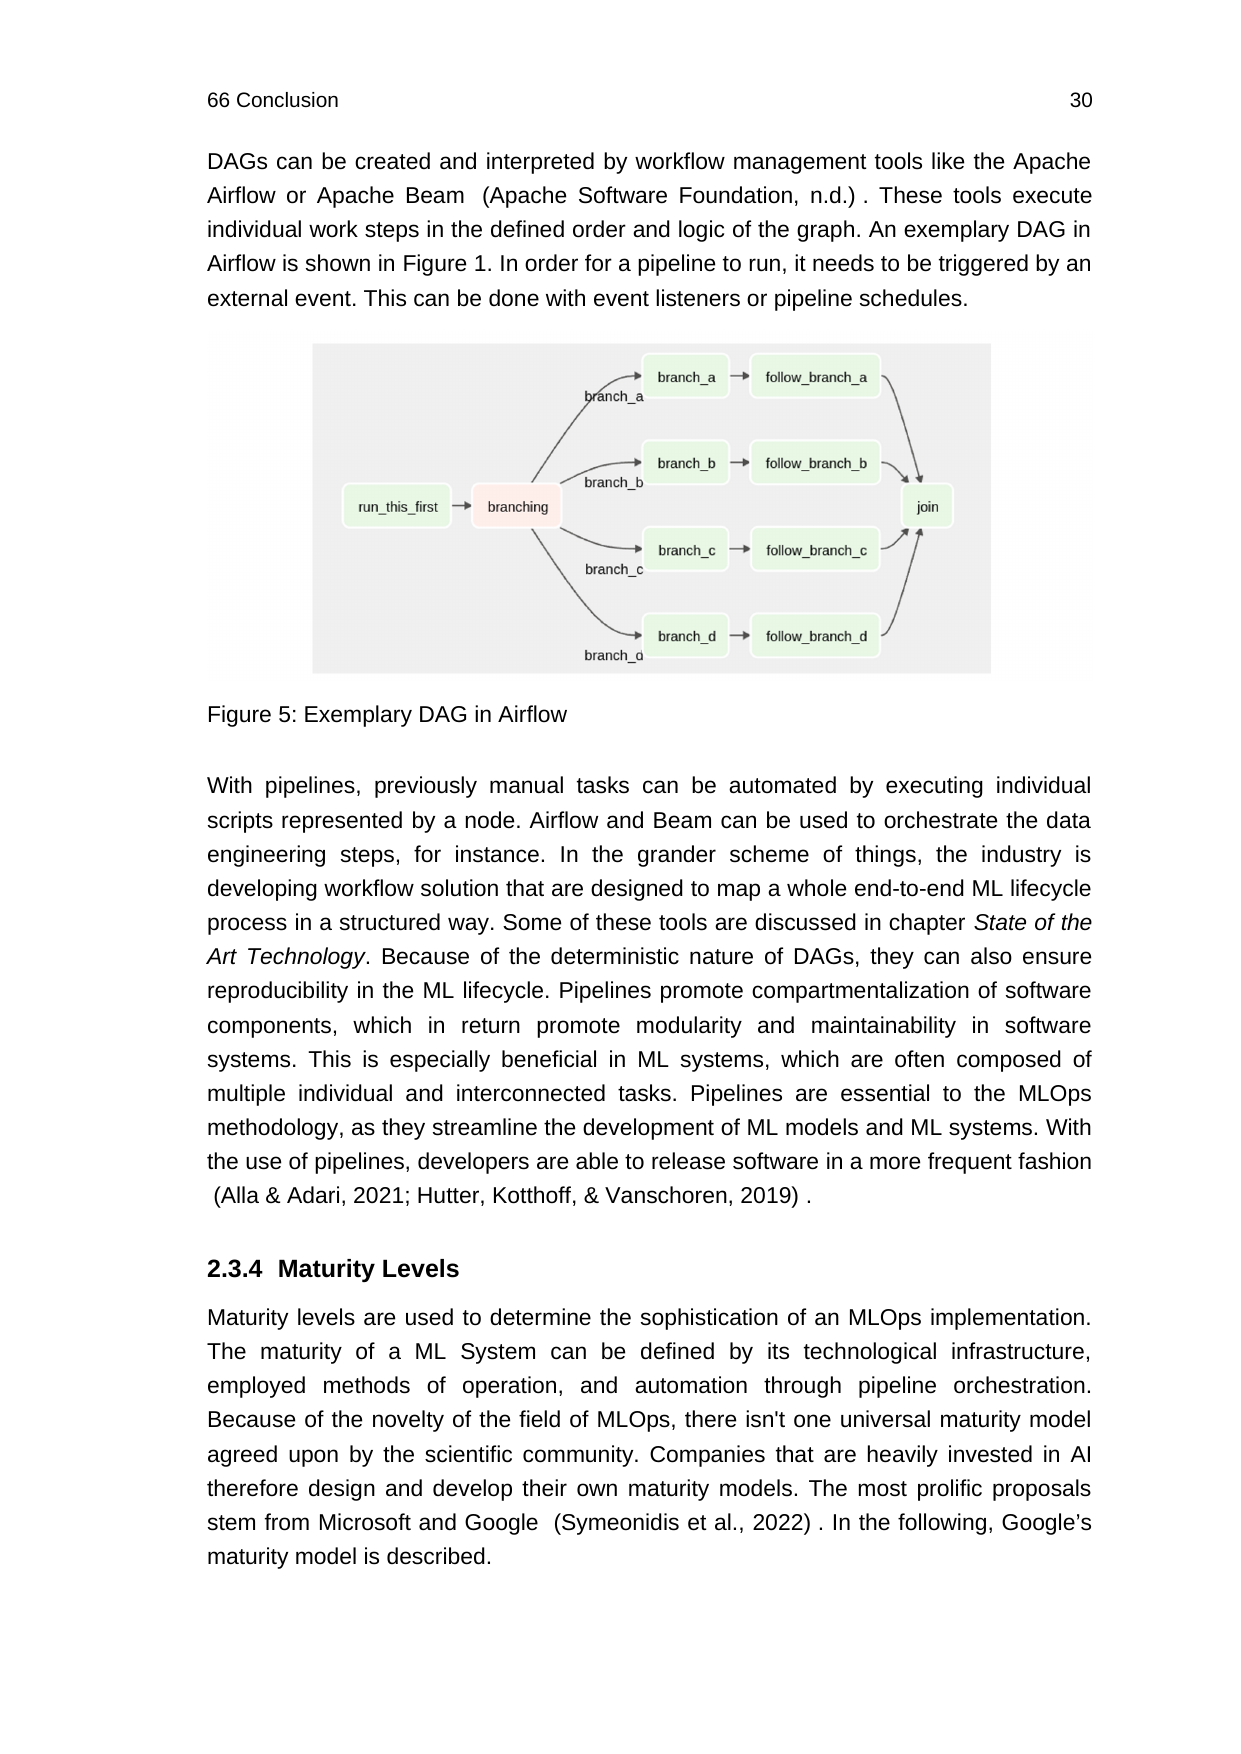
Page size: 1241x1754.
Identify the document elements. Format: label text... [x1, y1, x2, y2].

text With pipelines, previously manual tasks can be automated by executing individual scripts represented by a node. Airflow and Beam can be used to orchestrate the data engineering steps, for instance. In the grander scheme of things, the industry is developing workflow solution that are designed to map a whole end-to-end ML lifecycle process in a structured way. Some of these tools are discussed in chapter State of the Art Technology. Because of the deterministic nature of DAGs, they can also ensure reproducibility in the ML lifecycle. Pipelines promote compartmentalization of software components, which in return promote modularity and maintainability in software systems. This is especially beneficial in ML systems, which are often composed of multiple individual and interconnected tasks. Pipelines are essential to the MLOps methodology, as they streamline the development of ML models and ML systems. With the use of pipelines, developers are able to release software in a more frequent fashion . [207, 772, 1092, 1209]
text Figure 5: Exemplary DAG in Airflow [207, 701, 1092, 727]
picture [206, 331, 1093, 681]
text Maturity levels are used to determine the sophistication of an MLOps implementation. The maturity of a ML System can be defined by its technological infrastructure, employed methods of operation, and automation through pipeline orchestration. Because of the novelty of the field of MLOps, there isn't one universal maturity model agreed upon by the scientific community. Companies that are heavily invested in AI therefore design and develop their own maturity models. The most prolific proposals stem from Microsoft and Google . In the following, Google’s maturity model is described. [207, 1304, 1092, 1569]
subtitle Maturity Levels [207, 1254, 1092, 1283]
text DAGs can be created and interpreted by workflow management tools like the Apache Airflow or Apache Beam . These tools execute individual work steps in the defined order and logic of the graph. An exemplary DAG in Airflow is shown in Figure 1. In order for a pipeline to run, it needs to be triggered by an external event. This can be done with event listeners or pipeline schedules. [207, 148, 1092, 311]
